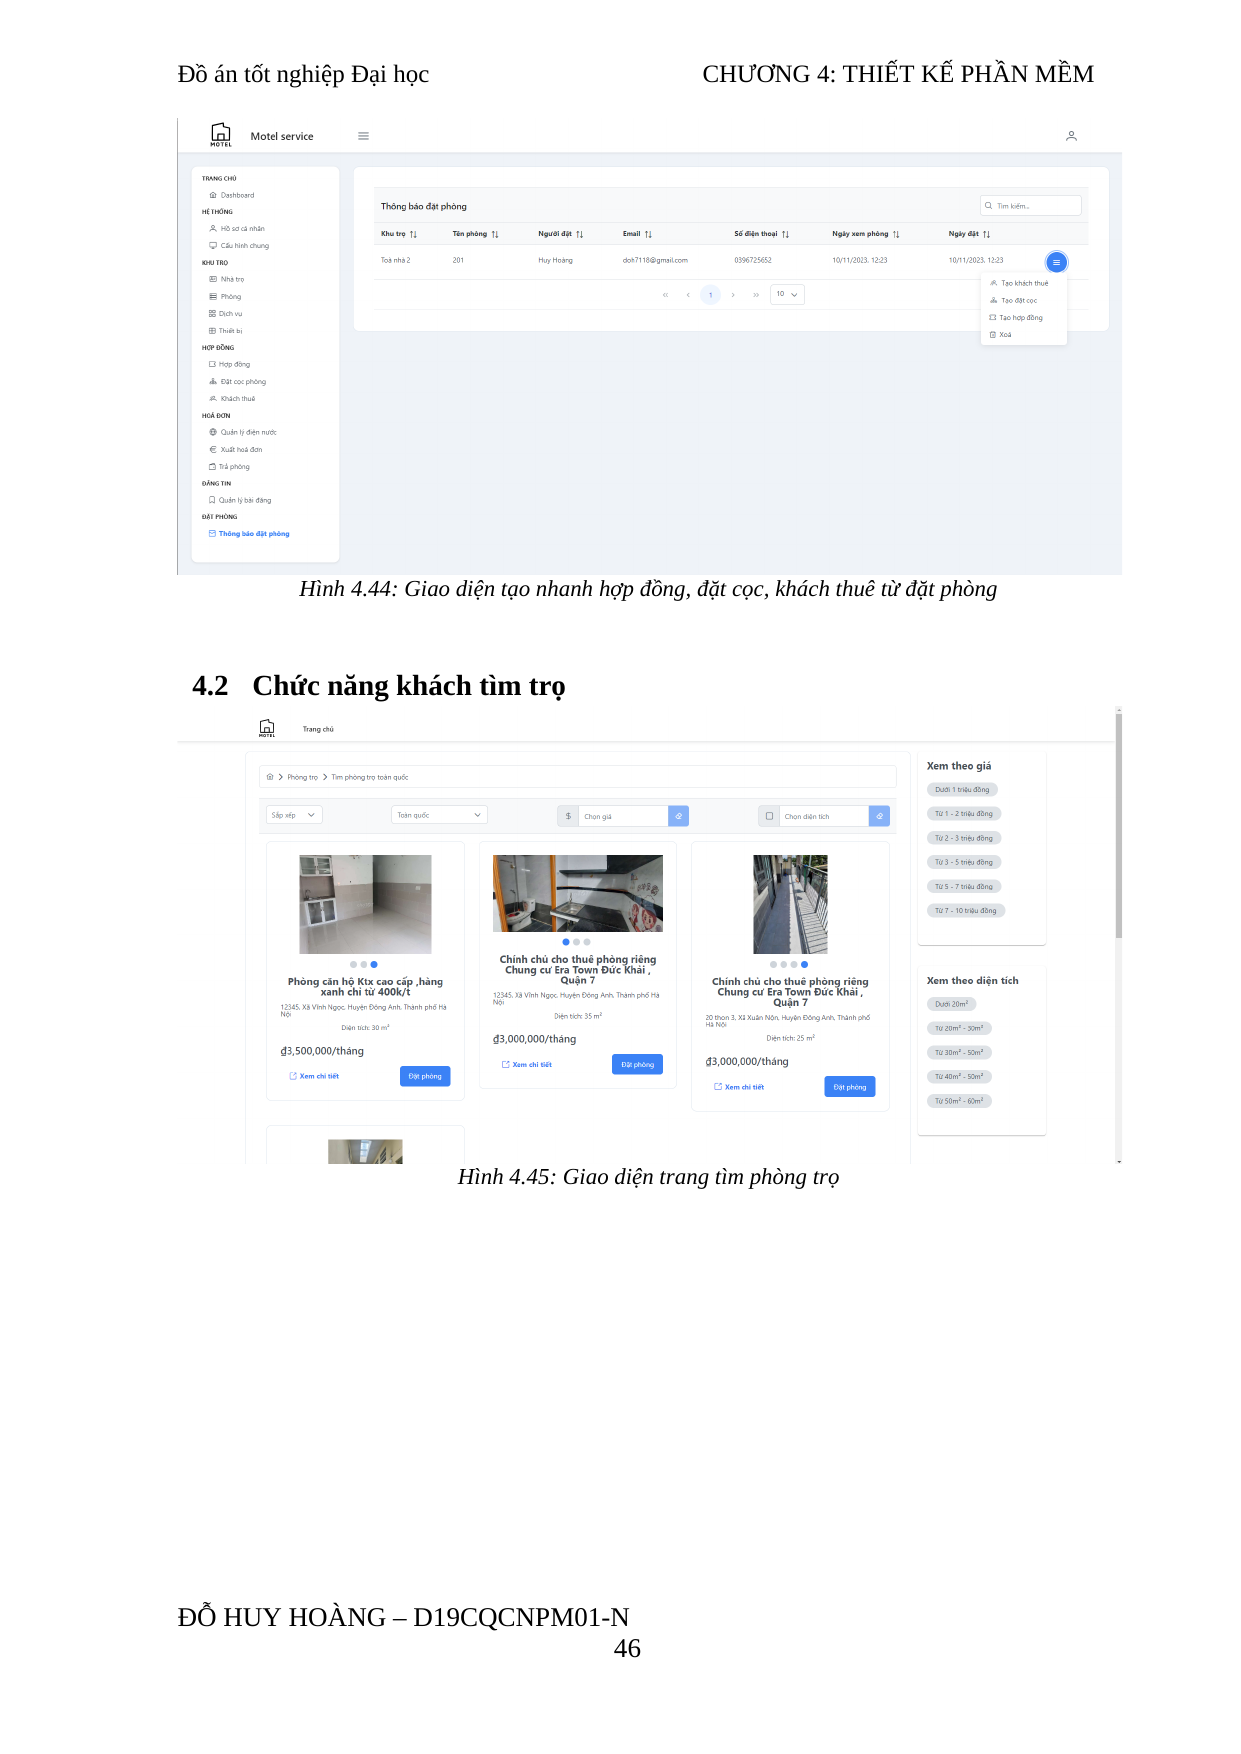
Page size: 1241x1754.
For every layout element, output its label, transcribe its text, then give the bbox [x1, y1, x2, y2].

picture [177, 706, 1123, 1164]
subtitle Chức năng khách tìm trọ [192, 668, 1122, 702]
picture [177, 118, 1123, 575]
